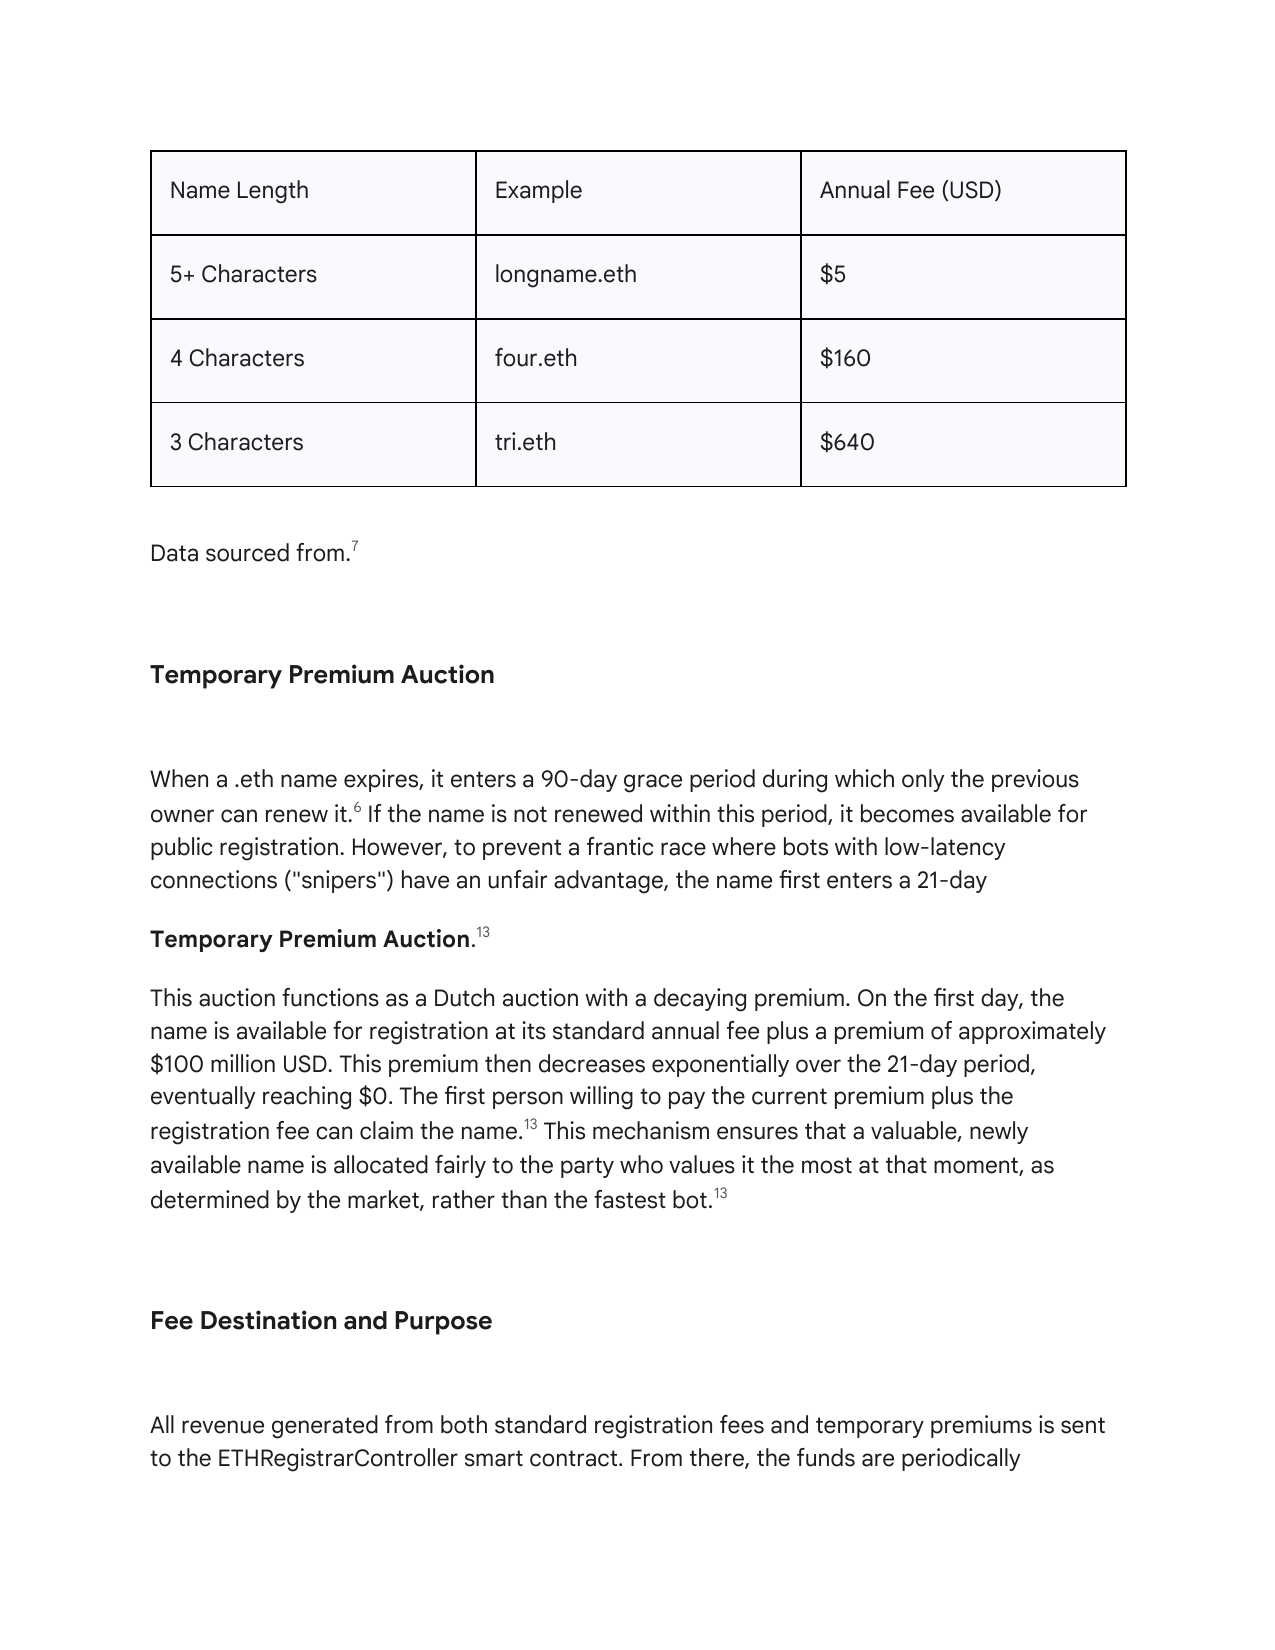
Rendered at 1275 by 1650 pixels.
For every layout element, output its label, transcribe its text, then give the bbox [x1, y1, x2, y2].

table_cell tri.eth [477, 403, 800, 486]
text Data sourced from.7 [150, 537, 1125, 569]
table_cell $5 [802, 236, 1125, 318]
text Temporary Premium Auction.13 [150, 924, 1125, 955]
table_cell 4 Characters [152, 320, 475, 402]
table_cell 5+ Characters [152, 236, 475, 318]
table_cell 3 Characters [152, 403, 475, 486]
table_header Annual Fee (USD) [802, 152, 1125, 234]
table_header Name Length [152, 152, 475, 234]
table_cell $160 [802, 320, 1125, 402]
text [150, 1411, 1125, 1473]
text This auction functions as a Dutch auction with a decaying premium. On the first day, the name is available for registration at its standard annual fee plus a premium of approximately $100 million USD. This premium then decreases exponentially over the 21-day period, eventually reaching $0. The first person willing to pay the current premium plus the registration fee can claim the name.13 This mechanism ensures that a valuable, newly available name is allocated fairly to the party who values it the most at that moment, as determined by the market, rather than the fastest bot.13 [150, 984, 1125, 1215]
subtitle Temporary Premium Auction [150, 659, 1125, 690]
subtitle Fee Destination and Purpose [150, 1306, 1125, 1337]
table_header Example [477, 152, 800, 234]
table_cell $640 [802, 403, 1125, 486]
table_cell longname.eth [477, 236, 800, 318]
text When a .eth name expires, it enters a 90-day grace period during which only the previous owner can renew it.6 If the name is not renewed within this period, it becomes available for public registration. However, to prevent a frantic race where bots with low-latency connections ("snipers") have an unfair advantage, the name first enters a 21-day [150, 765, 1125, 895]
table_cell four.eth [477, 320, 800, 402]
